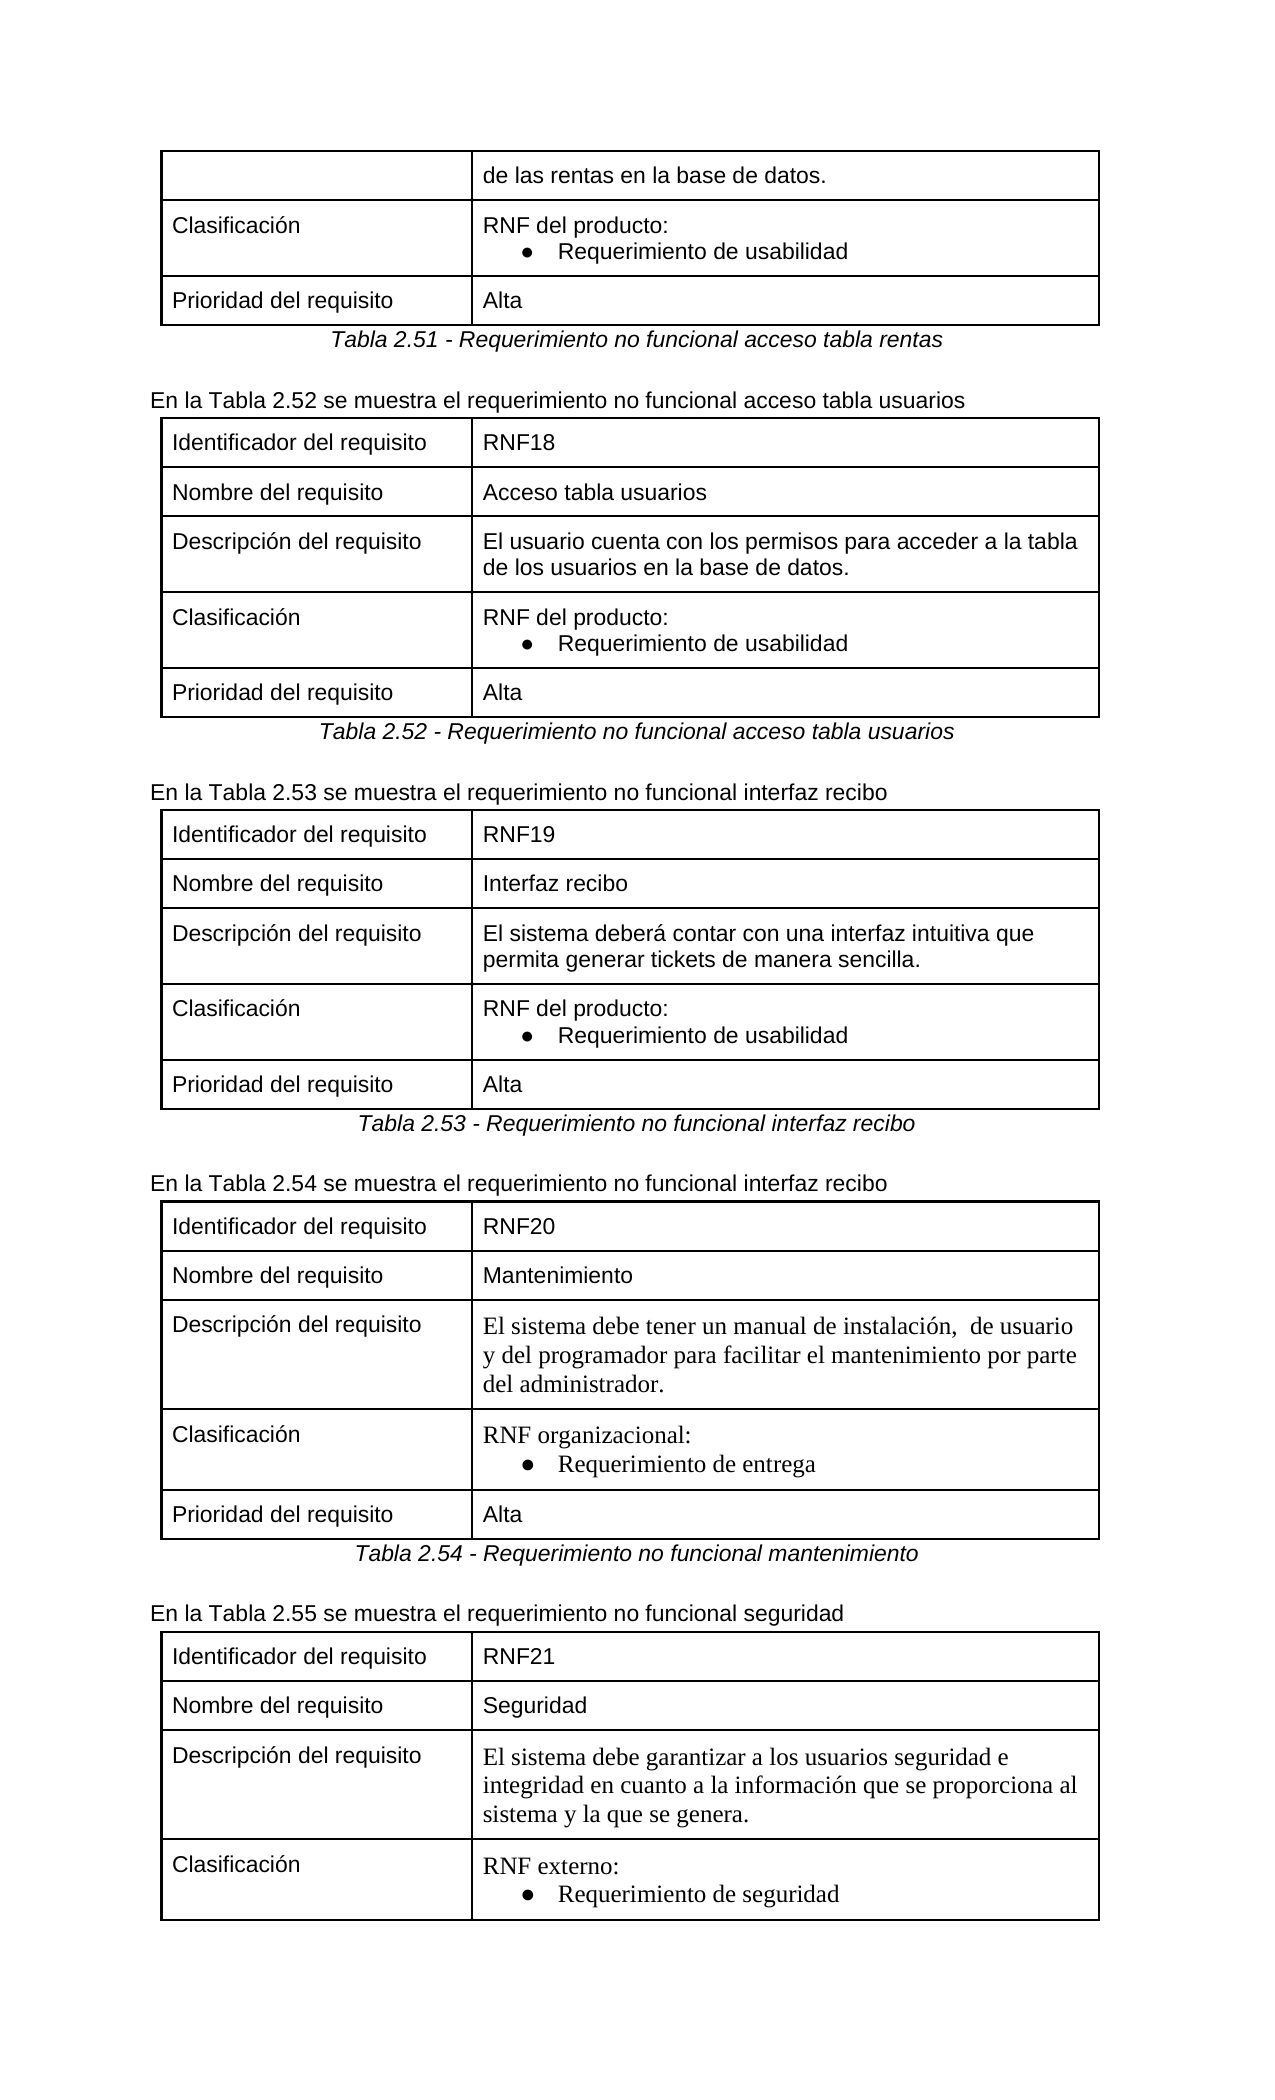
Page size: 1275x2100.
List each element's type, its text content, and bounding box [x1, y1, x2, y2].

table_cell Nombre del requisito [163, 1252, 471, 1299]
table_cell Mantenimiento [473, 1252, 1098, 1299]
table_cell El sistema deberá contar con una interfaz intuitiva que permita generar tickets de manera sencilla. [473, 909, 1098, 983]
table_cell Nombre del requisito [163, 1682, 471, 1729]
table_cell Descripción del requisito [163, 1301, 471, 1408]
table_cell RNF del producto: Requerimiento de usabilidad [473, 985, 1098, 1058]
text En la Tabla 2.52 se muestra el requerimiento no funcional acceso tabla usuarios [150, 387, 1125, 413]
table_cell Interfaz recibo [473, 860, 1098, 907]
table_cell Nombre del requisito [163, 468, 471, 515]
text Tabla 2.52 - Requerimiento no funcional acceso tabla usuarios [150, 718, 1125, 744]
text En la Tabla 2.53 se muestra el requerimiento no funcional interfaz recibo [150, 778, 1125, 805]
table_cell Descripción del requisito [163, 909, 471, 983]
table_cell Prioridad del requisito [163, 1491, 471, 1538]
table_cell Alta [473, 669, 1098, 716]
table_cell RNF organizacional: Requerimiento de entrega [473, 1410, 1098, 1488]
table_header RNF21 [473, 1633, 1098, 1680]
table_cell El sistema debe tener un manual de instalación, de usuario y del programador para facilitar el mantenimiento por parte del administrador. [473, 1301, 1098, 1408]
table_header Identificador del requisito [163, 811, 471, 858]
text En la Tabla 2.55 se muestra el requerimiento no funcional seguridad [150, 1600, 1125, 1627]
table_cell Clasificación [163, 593, 471, 667]
table_header RNF18 [473, 419, 1098, 466]
table_cell Clasificación [163, 1410, 471, 1488]
table_cell Prioridad del requisito [163, 1061, 471, 1108]
table_header RNF19 [473, 811, 1098, 858]
table_cell El sistema debe garantizar a los usuarios seguridad e integridad en cuanto a la información que se proporciona al sistema y la que se genera. [473, 1731, 1098, 1838]
table_cell RNF del producto: Requerimiento de usabilidad [473, 593, 1098, 667]
table_cell Alta [473, 277, 1098, 324]
text En la Tabla 2.54 se muestra el requerimiento no funcional interfaz recibo [150, 1170, 1125, 1197]
table_cell Descripción del requisito [163, 1731, 471, 1838]
table_cell Clasificación [163, 985, 471, 1058]
table_cell El usuario cuenta con los permisos para acceder a la tabla de los usuarios en la base de datos. [473, 517, 1098, 591]
table_cell Nombre del requisito [163, 860, 471, 907]
table_cell Descripción del requisito [163, 517, 471, 591]
table_cell RNF del producto: Requerimiento de usabilidad [473, 201, 1098, 275]
table_cell RNF externo: Requerimiento de seguridad [473, 1840, 1098, 1919]
table_cell Clasificación [163, 201, 471, 275]
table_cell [163, 152, 471, 199]
table_header Identificador del requisito [163, 1203, 471, 1250]
table_cell Clasificación [163, 1840, 471, 1919]
text Tabla 2.54 - Requerimiento no funcional mantenimiento [150, 1540, 1125, 1566]
table_cell Alta [473, 1491, 1098, 1538]
table_header Identificador del requisito [163, 1633, 471, 1680]
table_cell Prioridad del requisito [163, 669, 471, 716]
table_cell Seguridad [473, 1682, 1098, 1729]
text Tabla 2.53 - Requerimiento no funcional interfaz recibo [150, 1110, 1125, 1136]
text Tabla 2.51 - Requerimiento no funcional acceso tabla rentas [150, 326, 1125, 353]
table_header RNF20 [473, 1203, 1098, 1250]
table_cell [473, 152, 1098, 199]
table_header Identificador del requisito [163, 419, 471, 466]
table_cell Acceso tabla usuarios [473, 468, 1098, 515]
table_cell Alta [473, 1061, 1098, 1108]
table_cell Prioridad del requisito [163, 277, 471, 324]
